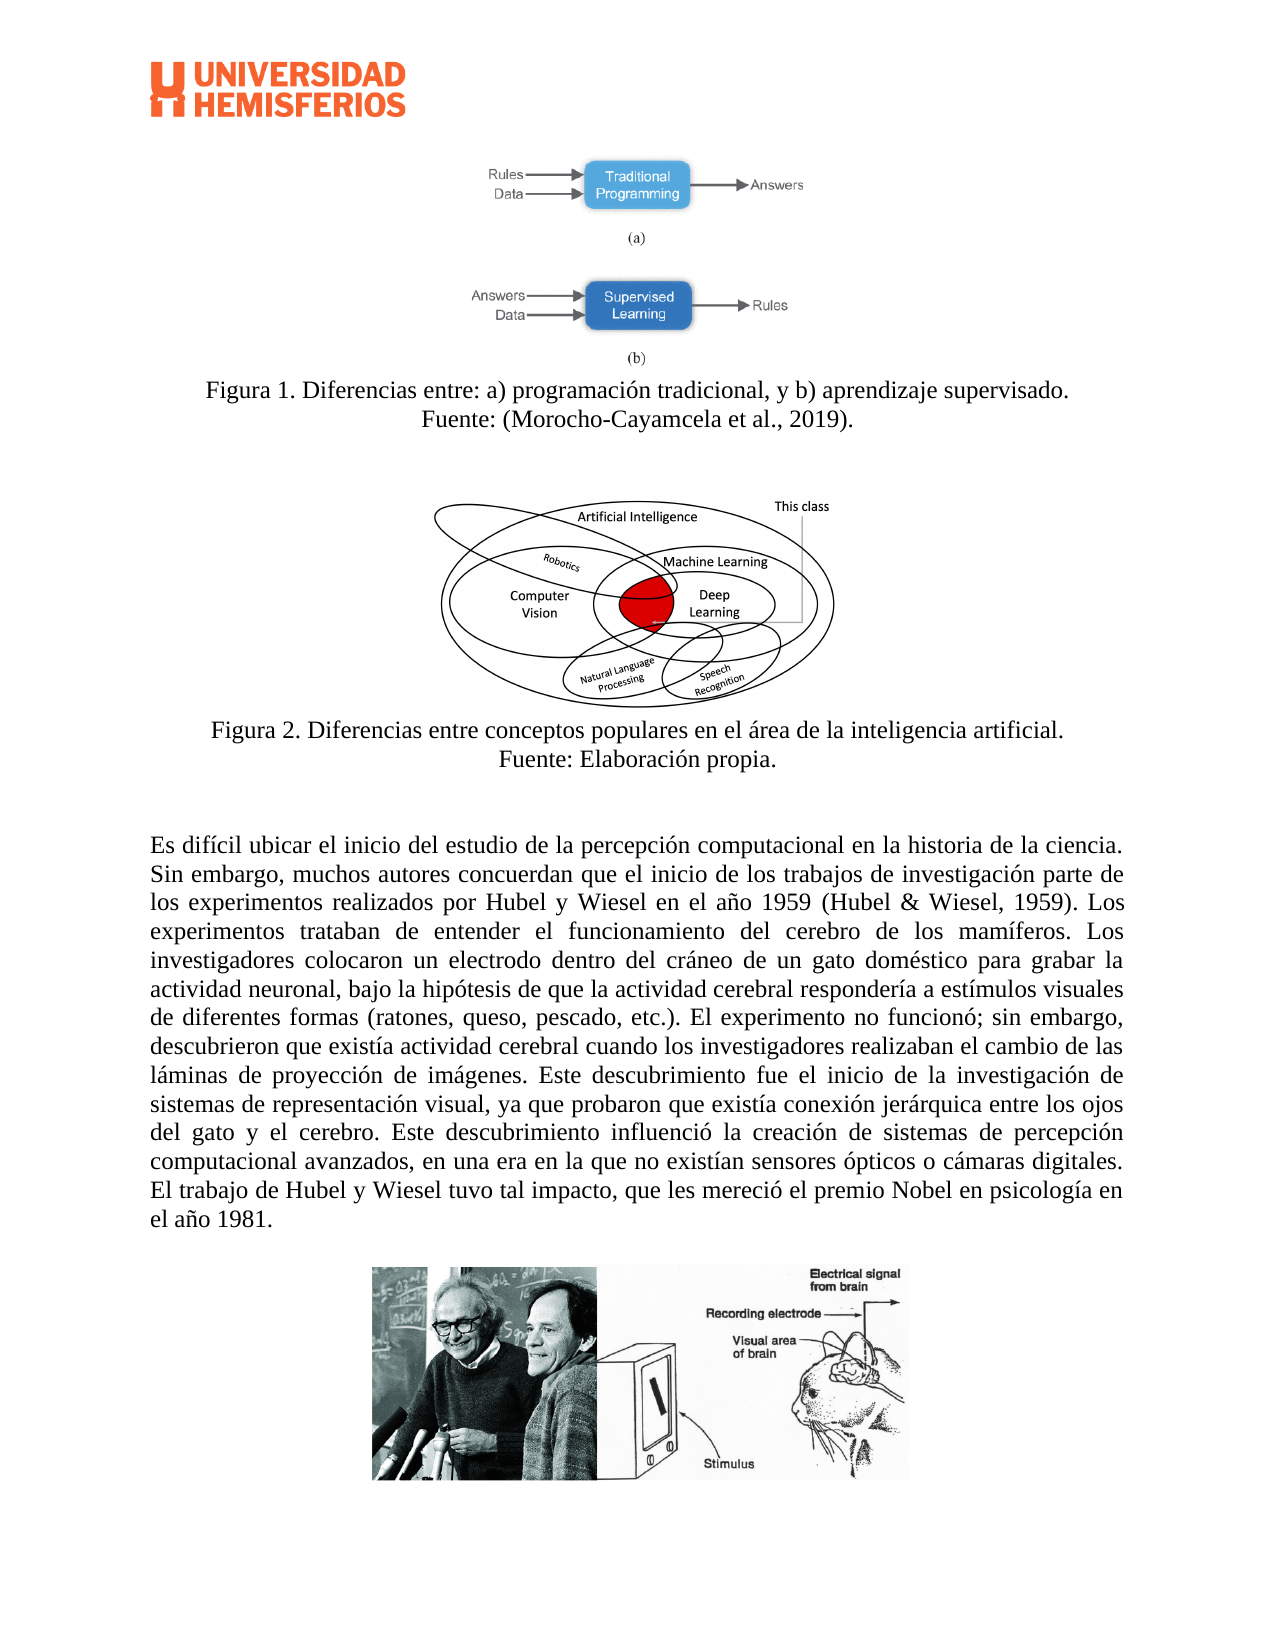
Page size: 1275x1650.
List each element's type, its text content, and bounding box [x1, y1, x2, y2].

picture [365, 1261, 910, 1487]
picture [421, 490, 854, 716]
picture [142, 58, 416, 117]
picture [471, 150, 804, 376]
text Fuente: . [150, 404, 1125, 432]
text Es difícil ubicar el inicio del estudio de la percepción computacional en la historia de la ciencia. Sin embargo, muchos autores concuerdan que el inicio de los trabajos de investigación parte de los experimentos realizados por Hubel y Wiesel en el año 1959 . Los experimentos trataban de entender el funcionamiento del cerebro de los mamíferos. Los investigadores colocaron un electrodo dentro del cráneo de un gato doméstico para grabar la actividad neuronal, bajo la hipótesis de que la actividad cerebral respondería a estímulos visuales de diferentes formas (ratones, queso, pescado, etc.). El experimento no funcionó; sin embargo, descubrieron que existía actividad cerebral cuando los investigadores realizaban el cambio de las láminas de proyección de imágenes. Este descubrimiento fue el inicio de la investigación de sistemas de representación visual, ya que probaron que existía conexión jerárquica entre los ojos del gato y el cerebro. Este descubrimiento influenció la creación de sistemas de percepción computacional avanzados, en una era en la que no existían sensores ópticos o cámaras digitales. El trabajo de Hubel y Wiesel tuvo tal impacto, que les mereció el premio Nobel en psicología en el año 1981. [150, 830, 1125, 1232]
text Figura 2. Diferencias entre conceptos populares en el área de la inteligencia artificial. [150, 715, 1125, 744]
text Fuente: Elaboración propia. [150, 744, 1125, 772]
text Figura 1. Diferencias entre: a) programación tradicional, y b) aprendizaje supervisado. [150, 375, 1125, 404]
